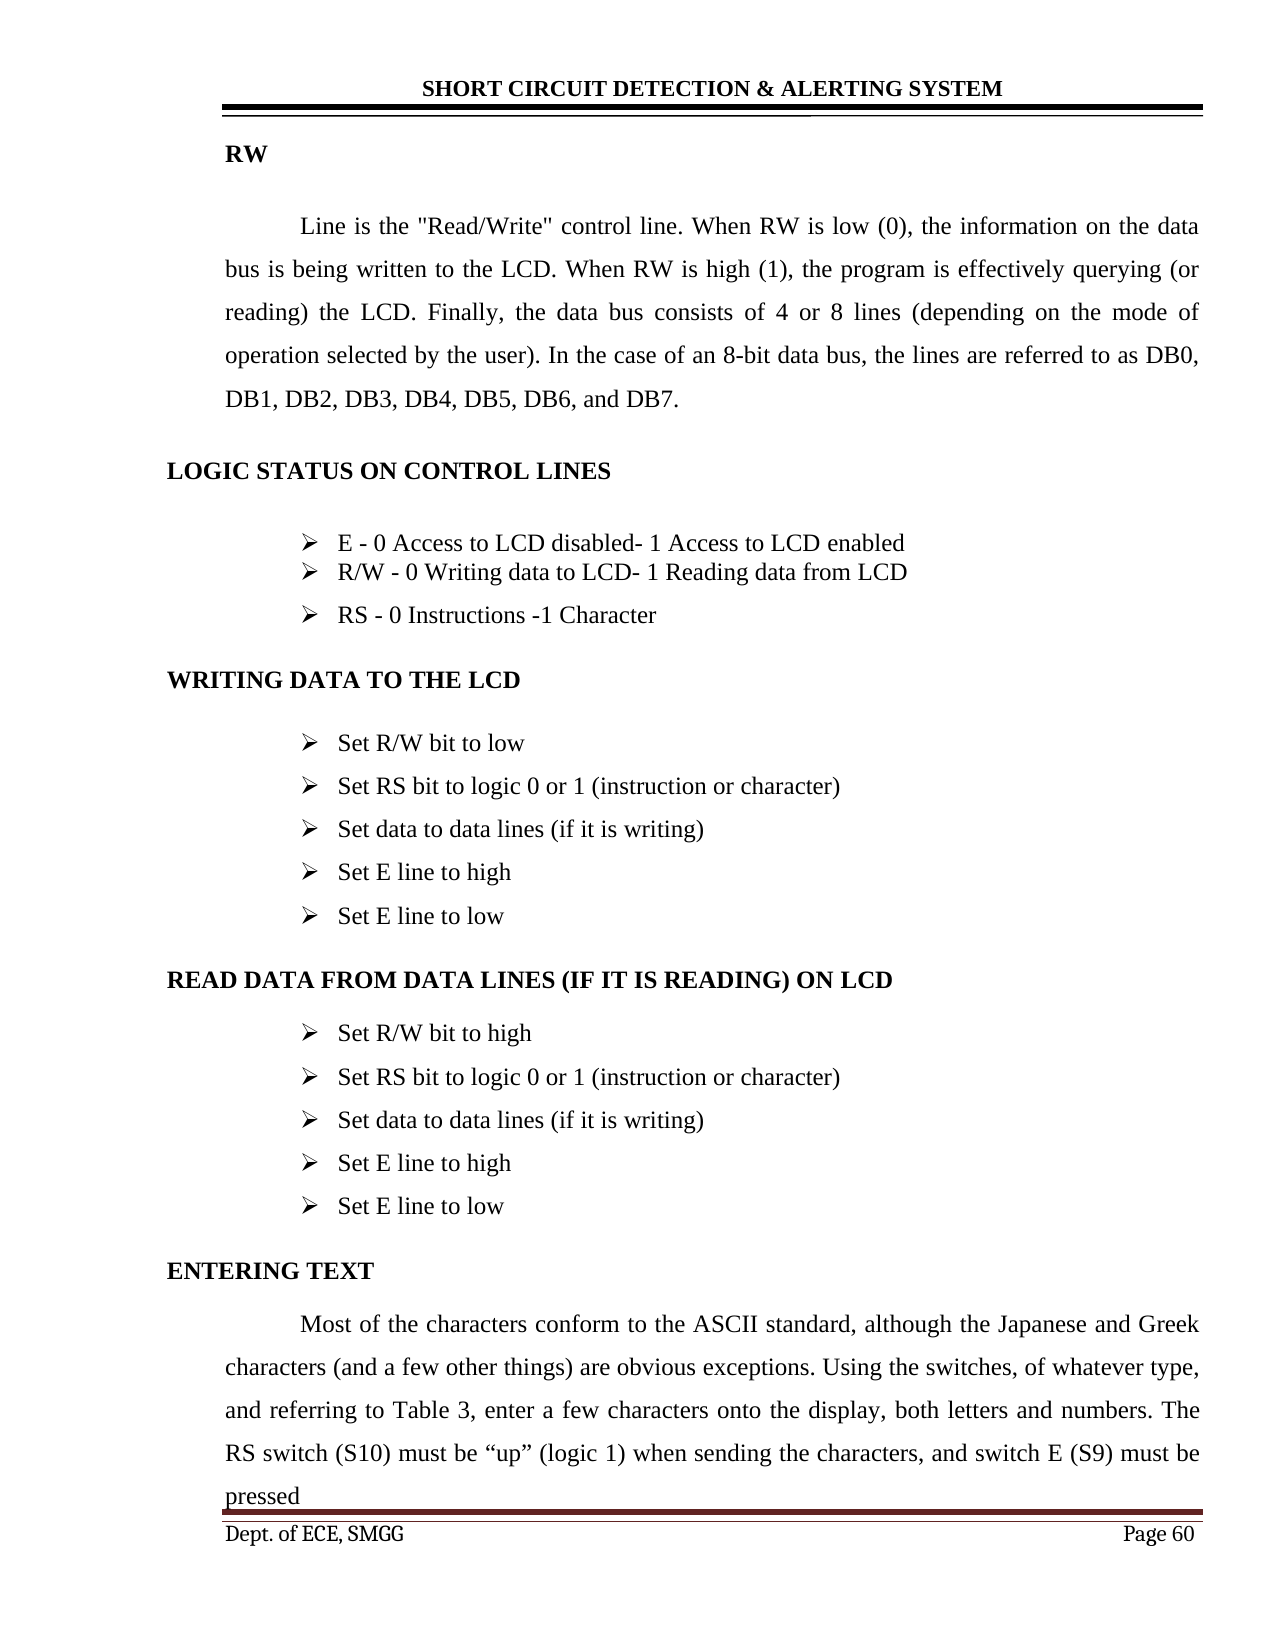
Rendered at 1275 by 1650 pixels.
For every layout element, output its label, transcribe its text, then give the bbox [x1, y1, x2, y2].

subtitle RW [225, 139, 1233, 168]
subtitle WRITING DATA TO THE LCD [150, 665, 1233, 694]
list Set E line to low [300, 1191, 1233, 1220]
subtitle LOGIC STATUS ON CONTROL LINES [150, 456, 1233, 485]
list Set R/W bit to low [300, 728, 1233, 757]
list E - 0 Access to LCD disabled- 1 Access to LCD enabled [300, 528, 1233, 557]
subtitle READ DATA FROM DATA LINES (IF IT IS READING) ON LCD [150, 965, 1233, 994]
list Set E line to low [300, 901, 1233, 930]
list Set R/W bit to high [300, 1018, 1233, 1047]
list Set data to data lines (if it is writing) [300, 1105, 1233, 1133]
list Set data to data lines (if it is writing) [300, 814, 1233, 843]
list Set RS bit to logic 0 or 1 (instruction or character) [300, 771, 1233, 800]
list Set E line to high [300, 857, 1233, 886]
text Line is the "Read/Write" control line. When RW is low (0), the information on the data bus is being written to the LCD. When RW is high (1), the program is effectively querying (or reading) the LCD. Finally, the data bus consists of 4 or 8 lines (depending on the mode of operation selected by the user). In the case of an 8-bit data bus, the lines are referred to as DB0, DB1, DB2, DB3, DB4, DB5, DB6, and DB7. [225, 211, 1200, 412]
text Most of the characters conform to the ASCII standard, although the Japanese and Greek characters (and a few other things) are obvious exceptions. Using the switches, of whatever type, and referring to Table 3, enter a few characters onto the display, both letters and numbers. The RS switch (S10) must be “up” (logic 1) when sending the characters, and switch E (S9) must be pressed [225, 1309, 1201, 1510]
list RS - 0 Instructions -1 Character [300, 600, 1233, 629]
list Set E line to high [300, 1148, 1233, 1177]
subtitle ENTERING TEXT [150, 1256, 1233, 1284]
list Set RS bit to logic 0 or 1 (instruction or character) [300, 1062, 1233, 1090]
list R/W - 0 Writing data to LCD- 1 Reading data from LCD [300, 557, 1233, 586]
